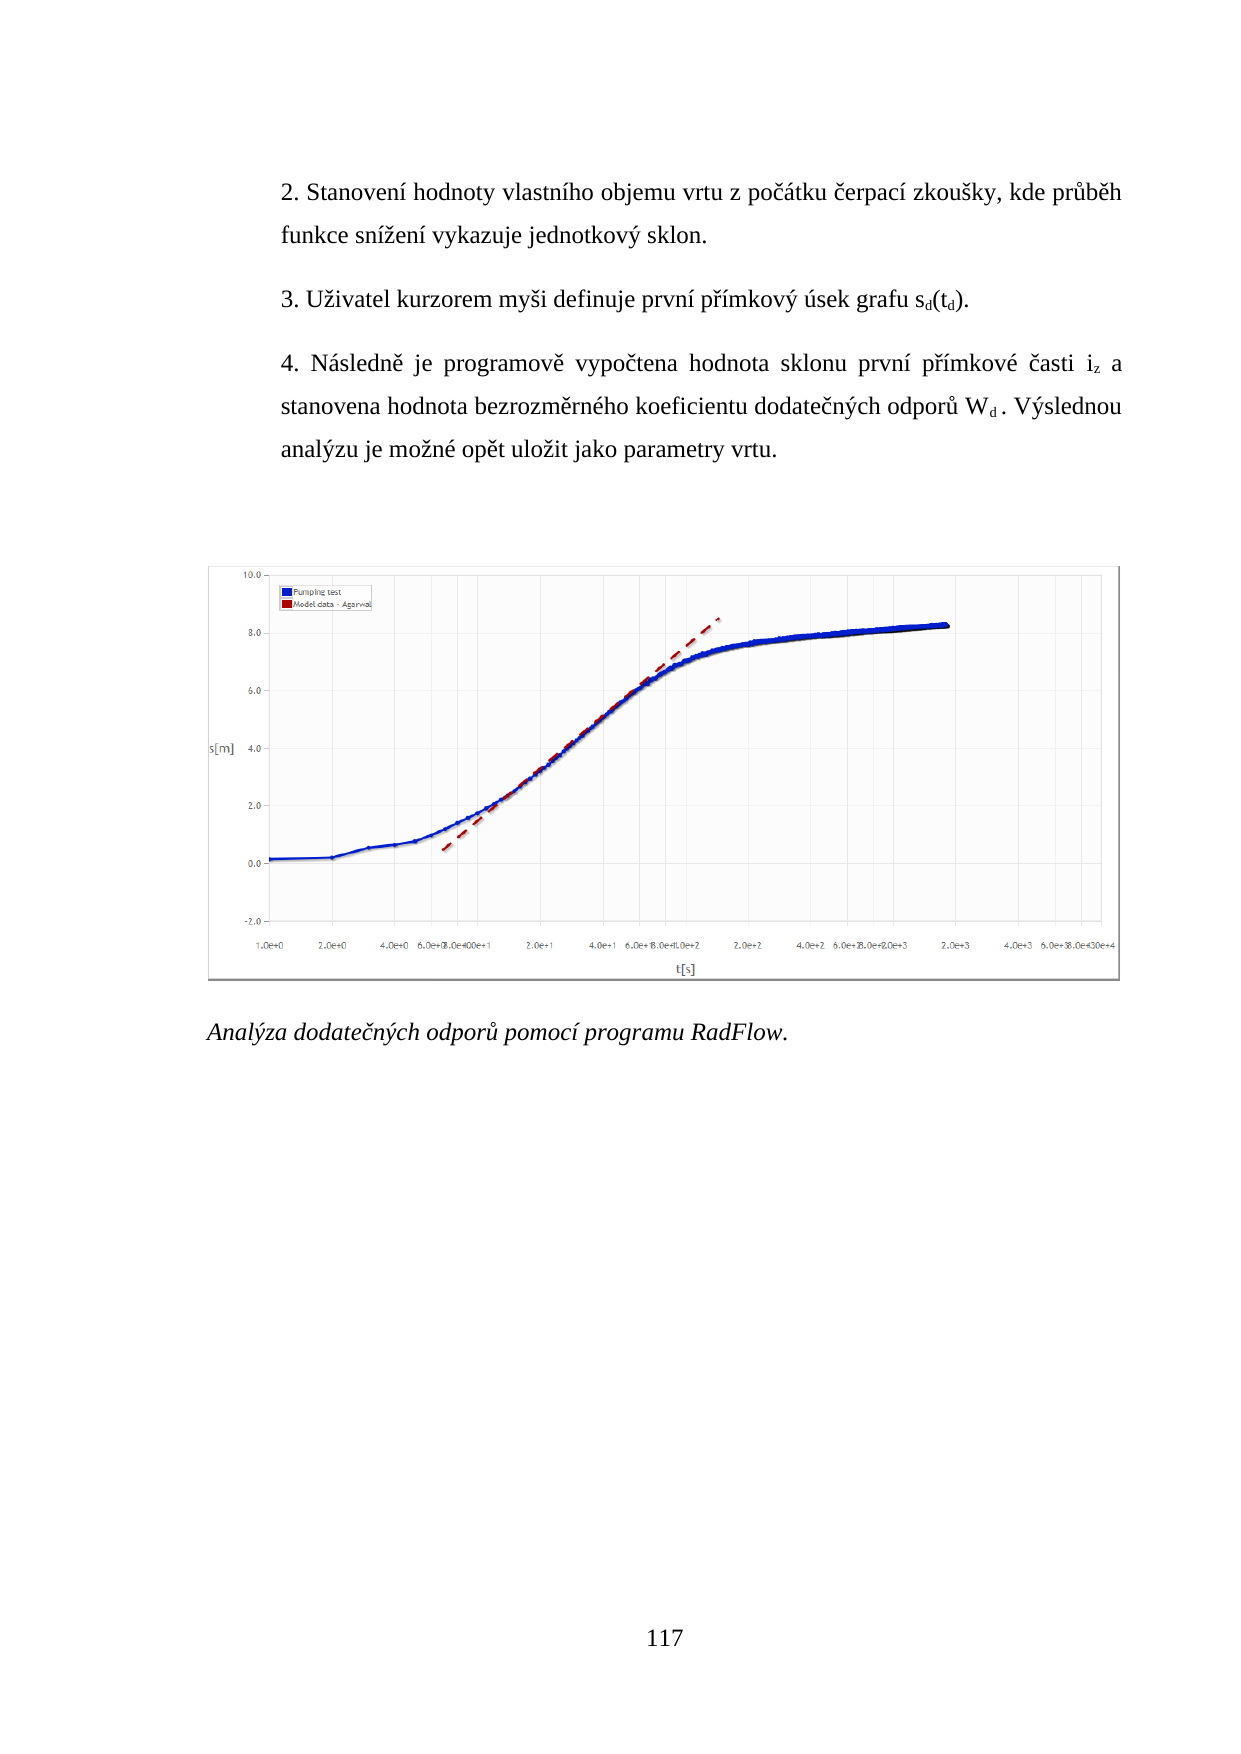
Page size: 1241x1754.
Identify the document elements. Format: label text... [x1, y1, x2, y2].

text 2. Stanovení hodnoty vlastního objemu vrtu z počátku čerpací zkoušky, kde průběh funkce snížení vykazuje jednotkový sklon. [281, 177, 1122, 249]
picture [206, 562, 1123, 982]
text 3. Uživatel kurzorem myši definuje první přímkový úsek grafu sd(td). [281, 284, 1122, 313]
text 4. Následně je programově vypočtena hodnota sklonu první přímkové časti iz a stanovena hodnota bezrozměrného koeficientu dodatečných odporů Wd . Výslednou analýzu je možné opět uložit jako parametry vrtu. [281, 348, 1122, 463]
text Analýza dodatečných odporů pomocí programu RadFlow. [207, 1017, 1122, 1046]
